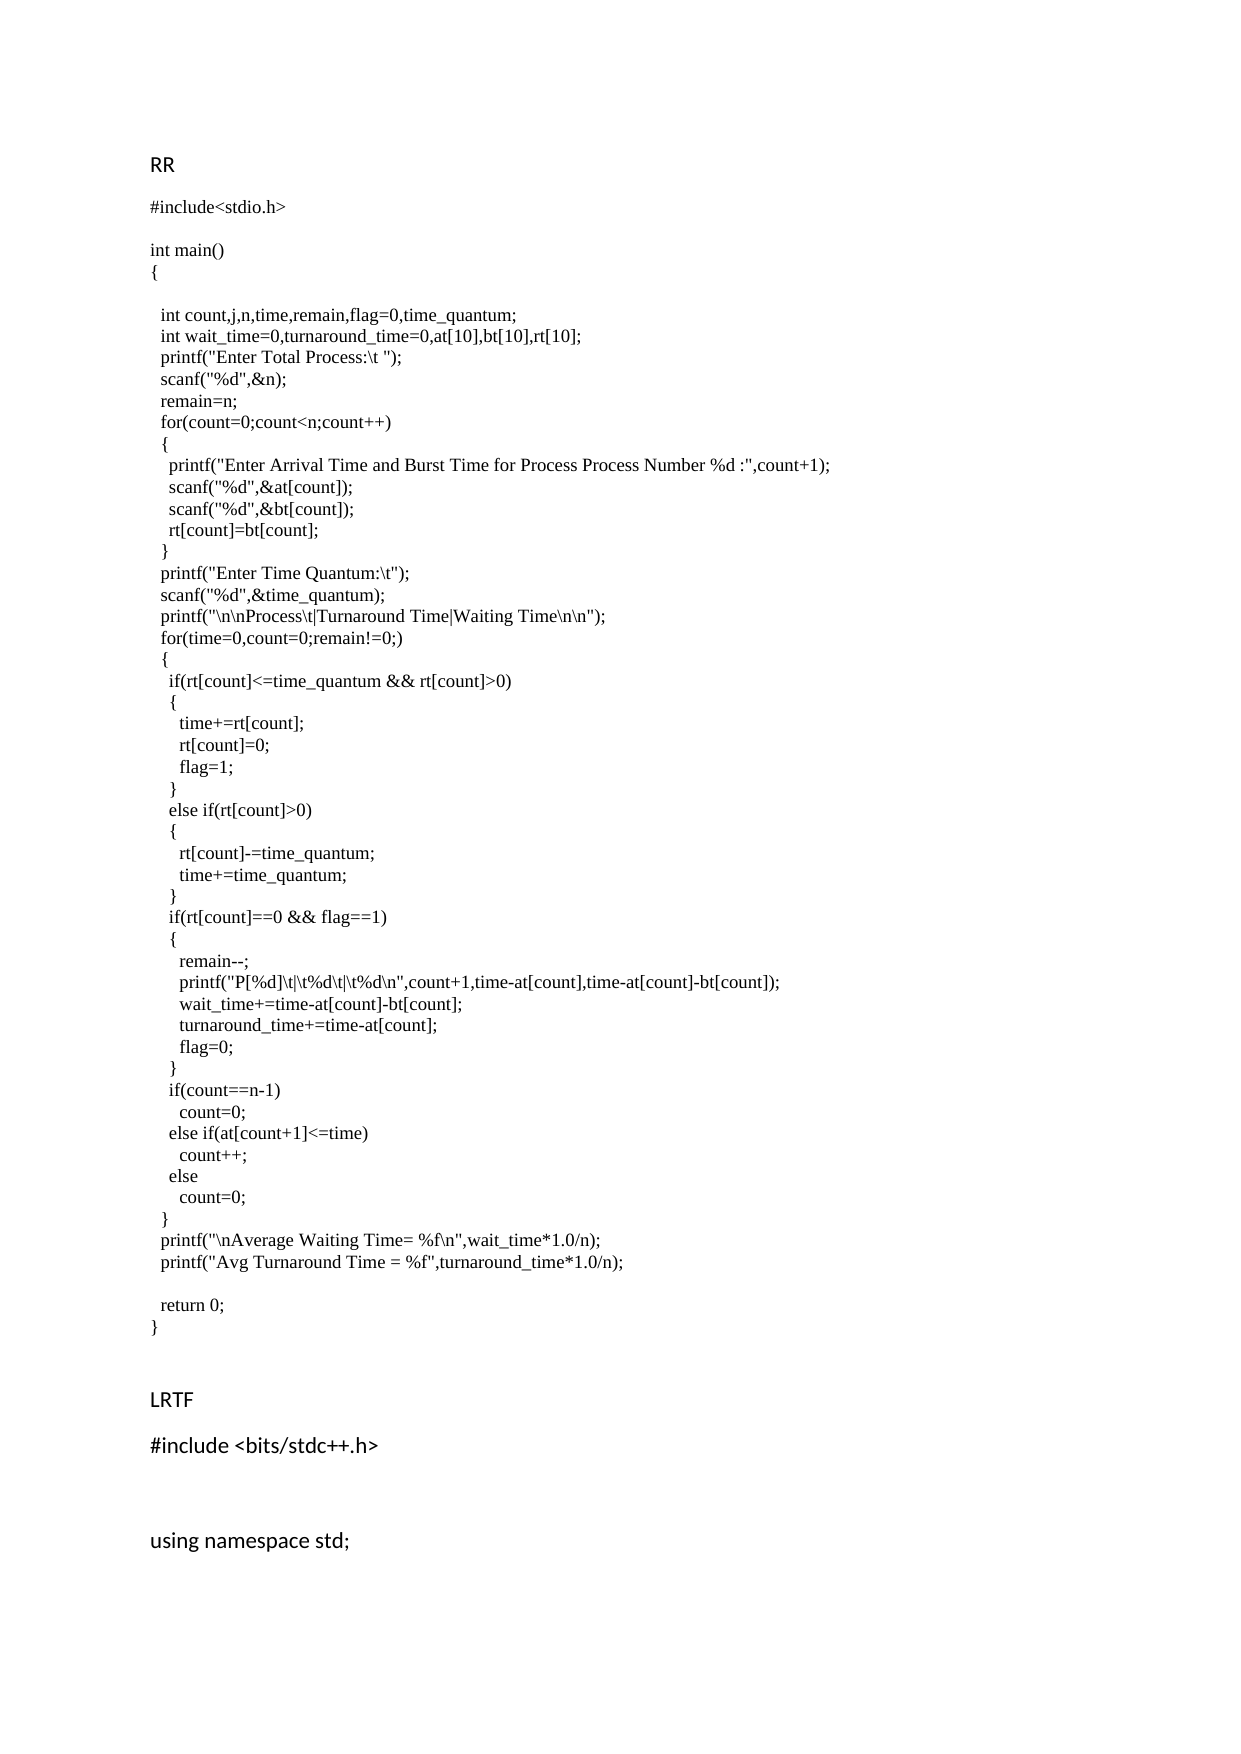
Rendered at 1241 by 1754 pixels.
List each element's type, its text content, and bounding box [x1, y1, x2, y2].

text count=0; [179, 1186, 1090, 1208]
text using namespace std; [150, 1526, 1090, 1554]
text { [169, 691, 1090, 713]
text return 0; [160, 1294, 1090, 1316]
text scanf("%d",&n); [160, 368, 1090, 389]
text count=0; [179, 1101, 1090, 1122]
text for(count=0;count<n;count++) [160, 411, 1090, 433]
text time+=time_quantum; [179, 863, 1090, 885]
text if(rt[count]<=time_quantum && rt[count]>0) [169, 669, 1090, 691]
text int count,j,n,time,remain,flag=0,time_quantum; [160, 303, 1090, 325]
text LRTF [150, 1385, 1090, 1413]
text count++; [179, 1144, 1090, 1165]
text { [160, 433, 1090, 454]
text remain--; [179, 950, 1090, 971]
text scanf("%d",&at[count]); [169, 476, 1090, 497]
text rt[count]-=time_quantum; [179, 842, 1090, 863]
text remain=n; [160, 390, 1090, 411]
text rt[count]=0; [179, 734, 1090, 756]
text if(count==n-1) [169, 1078, 1090, 1100]
text else [169, 1165, 1090, 1186]
text } [160, 1208, 1090, 1229]
text } [169, 885, 1090, 906]
text flag=0; [179, 1036, 1090, 1057]
text { [160, 648, 1090, 669]
text rt[count]=bt[count]; [169, 519, 1090, 540]
text else if(at[count+1]<=time) [169, 1122, 1090, 1144]
text time+=rt[count]; [179, 713, 1090, 734]
text printf("Enter Total Process:\t "); [160, 347, 1090, 368]
text { [169, 821, 1090, 842]
text int main() [150, 239, 1090, 261]
text } [169, 1057, 1090, 1078]
text } [150, 1316, 1090, 1337]
text else if(rt[count]>0) [169, 799, 1090, 821]
text { [169, 928, 1090, 950]
text } [160, 540, 1090, 562]
text #include<stdio.h> [150, 196, 1090, 218]
text RR [150, 150, 1090, 178]
text printf("\n\nProcess\t|Turnaround Time|Waiting Time\n\n"); [160, 605, 1090, 627]
text scanf("%d",&time_quantum); [160, 584, 1090, 605]
text printf("Avg Turnaround Time = %f",turnaround_time*1.0/n); [160, 1251, 1090, 1272]
text { [150, 261, 1090, 282]
text turnaround_time+=time-at[count]; [179, 1014, 1090, 1036]
text flag=1; [179, 756, 1090, 777]
text printf("P[%d]\t|\t%d\t|\t%d\n",count+1,time-at[count],time-at[count]-bt[count]); [179, 971, 1090, 993]
text wait_time+=time-at[count]-bt[count]; [179, 993, 1090, 1014]
text } [169, 777, 1090, 799]
text int wait_time=0,turnaround_time=0,at[10],bt[10],rt[10]; [160, 325, 1090, 347]
text #include <bits/stdc++.h> [150, 1432, 1090, 1460]
text printf("Enter Time Quantum:\t"); [160, 562, 1090, 583]
text printf("Enter Arrival Time and Burst Time for Process Process Number %d :",count+1); [169, 454, 1090, 476]
text printf("\nAverage Waiting Time= %f\n",wait_time*1.0/n); [160, 1229, 1090, 1251]
text scanf("%d",&bt[count]); [169, 497, 1090, 519]
text for(time=0,count=0;remain!=0;) [160, 627, 1090, 648]
text if(rt[count]==0 && flag==1) [169, 906, 1090, 928]
